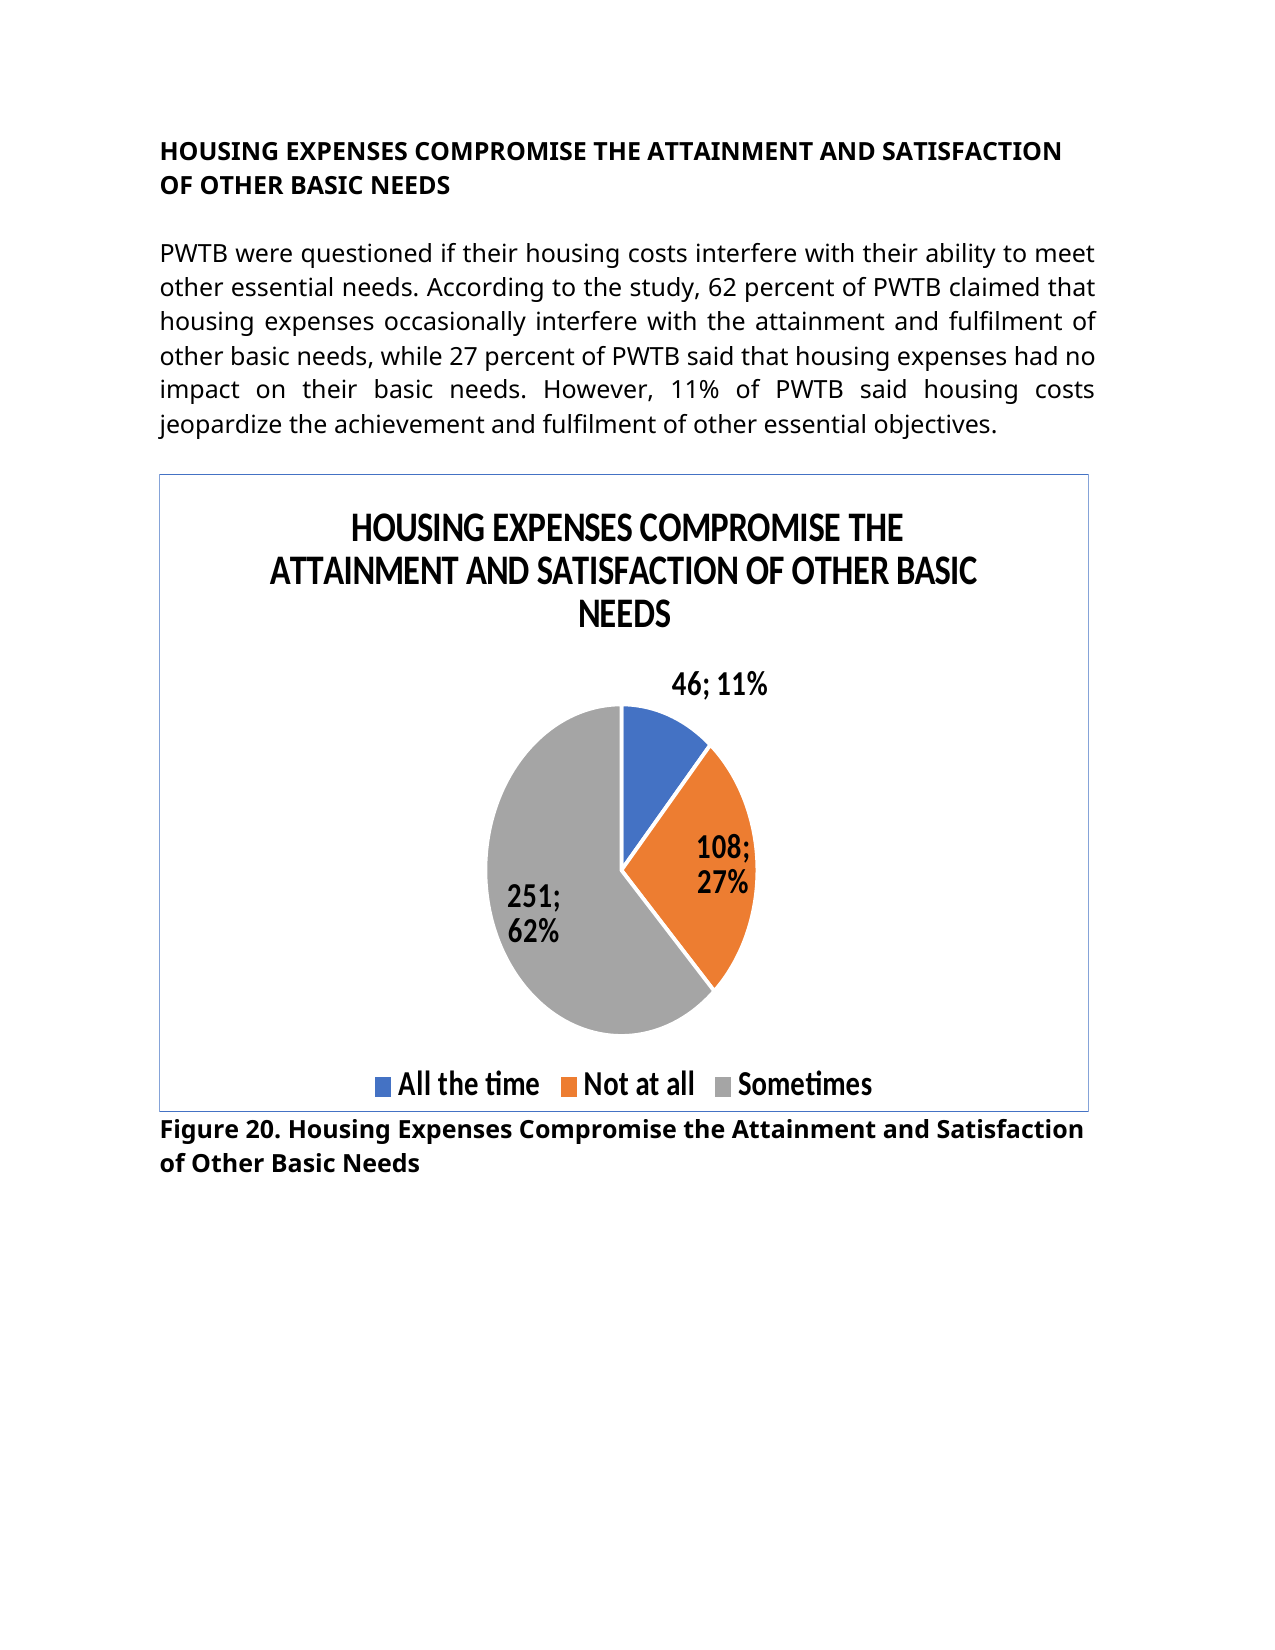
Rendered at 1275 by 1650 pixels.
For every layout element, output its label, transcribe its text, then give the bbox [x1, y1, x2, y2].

text PWTB were questioned if their housing costs interfere with their ability to meet other essential needs. According to the study, 62 percent of PWTB claimed that housing expenses occasionally interfere with the attainment and fulfilment of other basic needs, while 27 percent of PWTB said that housing expenses had no impact on their basic needs. However, 11% of PWTB said housing costs jeopardize the achievement and fulfilment of other essential objectives. [159, 236, 1097, 440]
text Figure 20. Housing Expenses Compromise the Attainment and Satisfaction of Other Basic Needs [159, 1112, 1097, 1180]
text HOUSING EXPENSES COMPROMISE THE ATTAINMENT AND SATISFACTION OF OTHER BASIC NEEDS [159, 134, 1097, 202]
